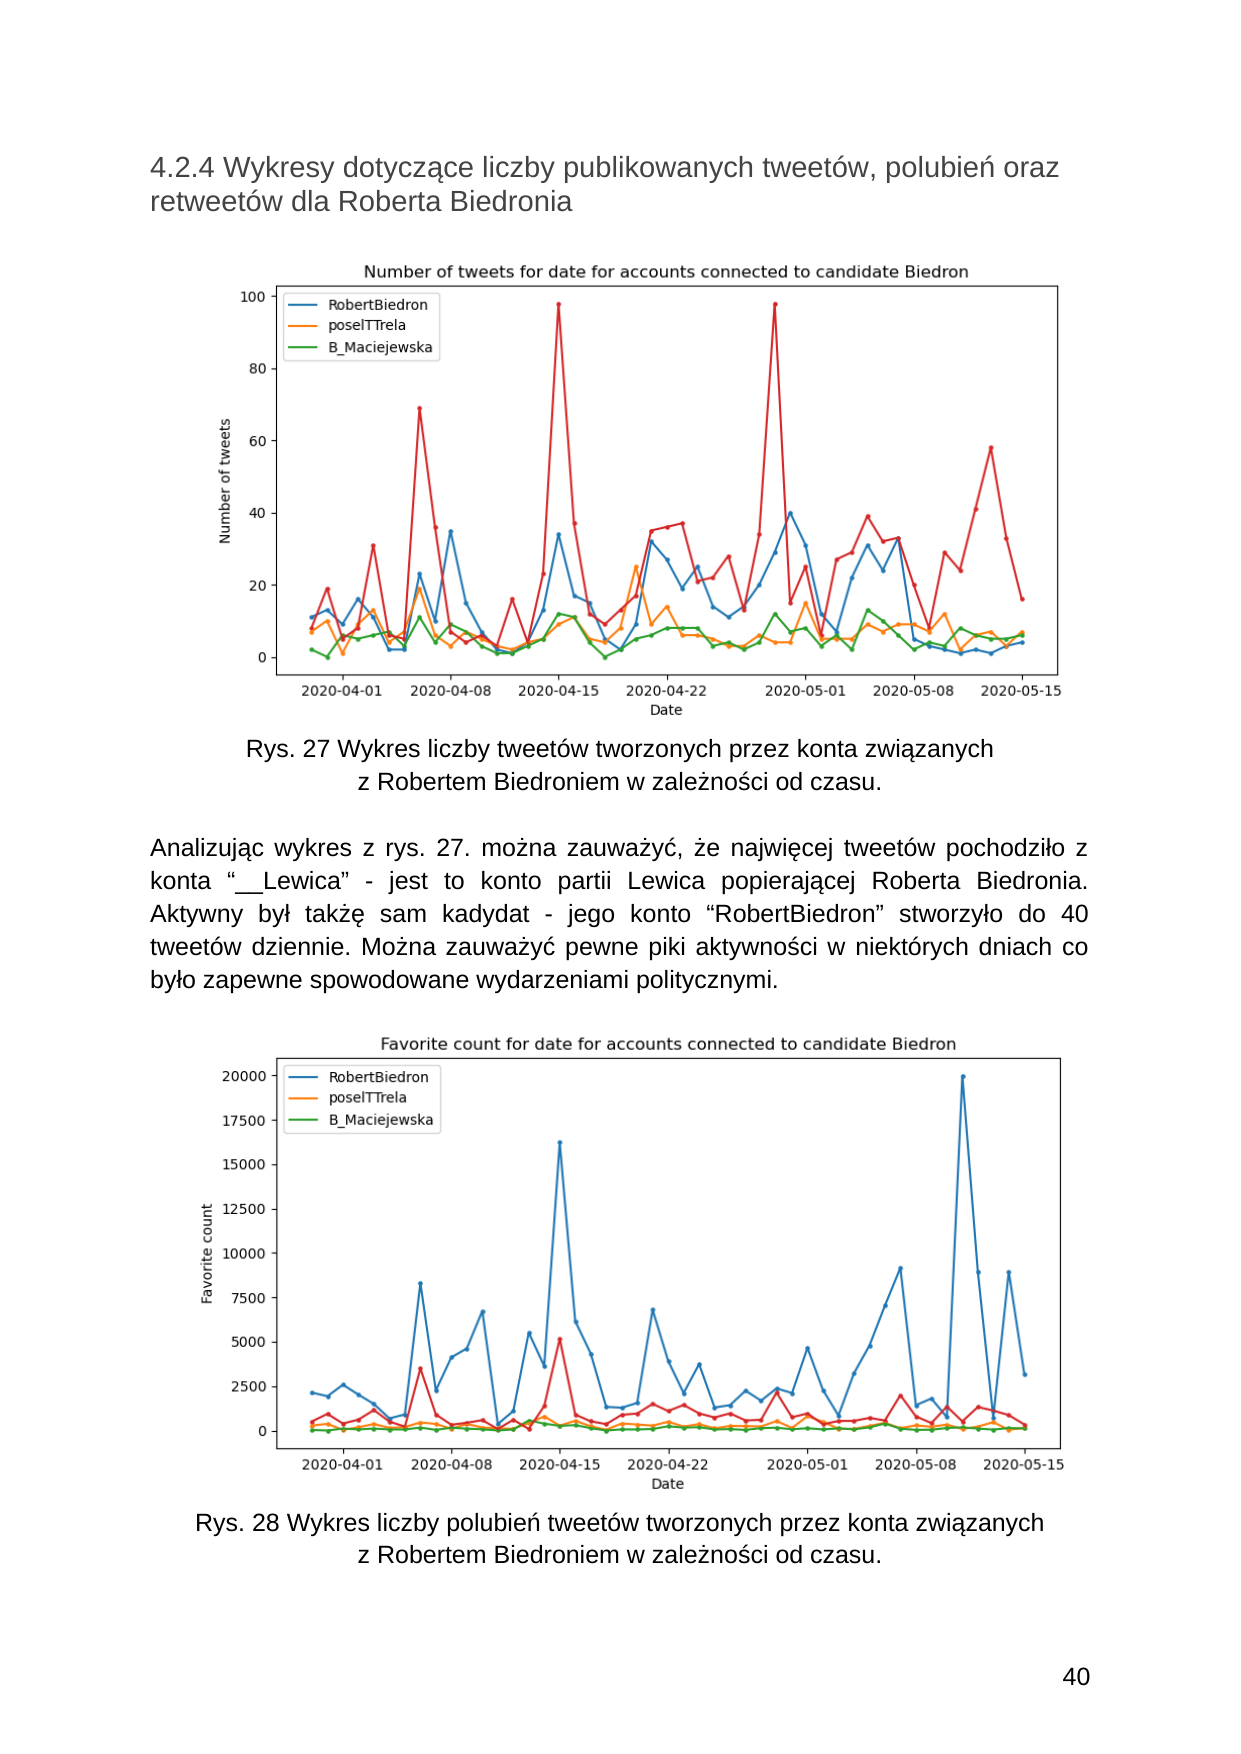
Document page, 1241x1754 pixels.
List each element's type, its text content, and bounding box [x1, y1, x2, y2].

text Rys. 28 Wykres liczby polubień tweetów tworzonych przez konta związanych [150, 1507, 1090, 1536]
text z Robertem Biedroniem w zależności od czasu. [150, 767, 1090, 795]
text z Robertem Biedroniem w zależności od czasu. [150, 1541, 1090, 1569]
text Rys. 27 Wykres liczby tweetów tworzonych przez konta związanych [150, 734, 1090, 762]
picture [150, 225, 1158, 730]
subtitle 4.2.4 Wykresy dotyczące liczby publikowanych tweetów, polubień oraz retweetów dla Roberta Biedronia [150, 150, 1090, 217]
picture [150, 997, 1161, 1504]
text Analizując wykres z rys. 27. można zauważyć, że najwięcej tweetów pochodziło z konta “__Lewica” - jest to konto partii Lewica popierającej Roberta Biedronia. Aktywny był takżę sam kadydat - jego konto “RobertBiedron” stworzyło do 40 tweetów dziennie. Można zauważyć pewne piki aktywności w niektórych dniach co było zapewne spowodowane wydarzeniami politycznymi. [150, 833, 1090, 993]
